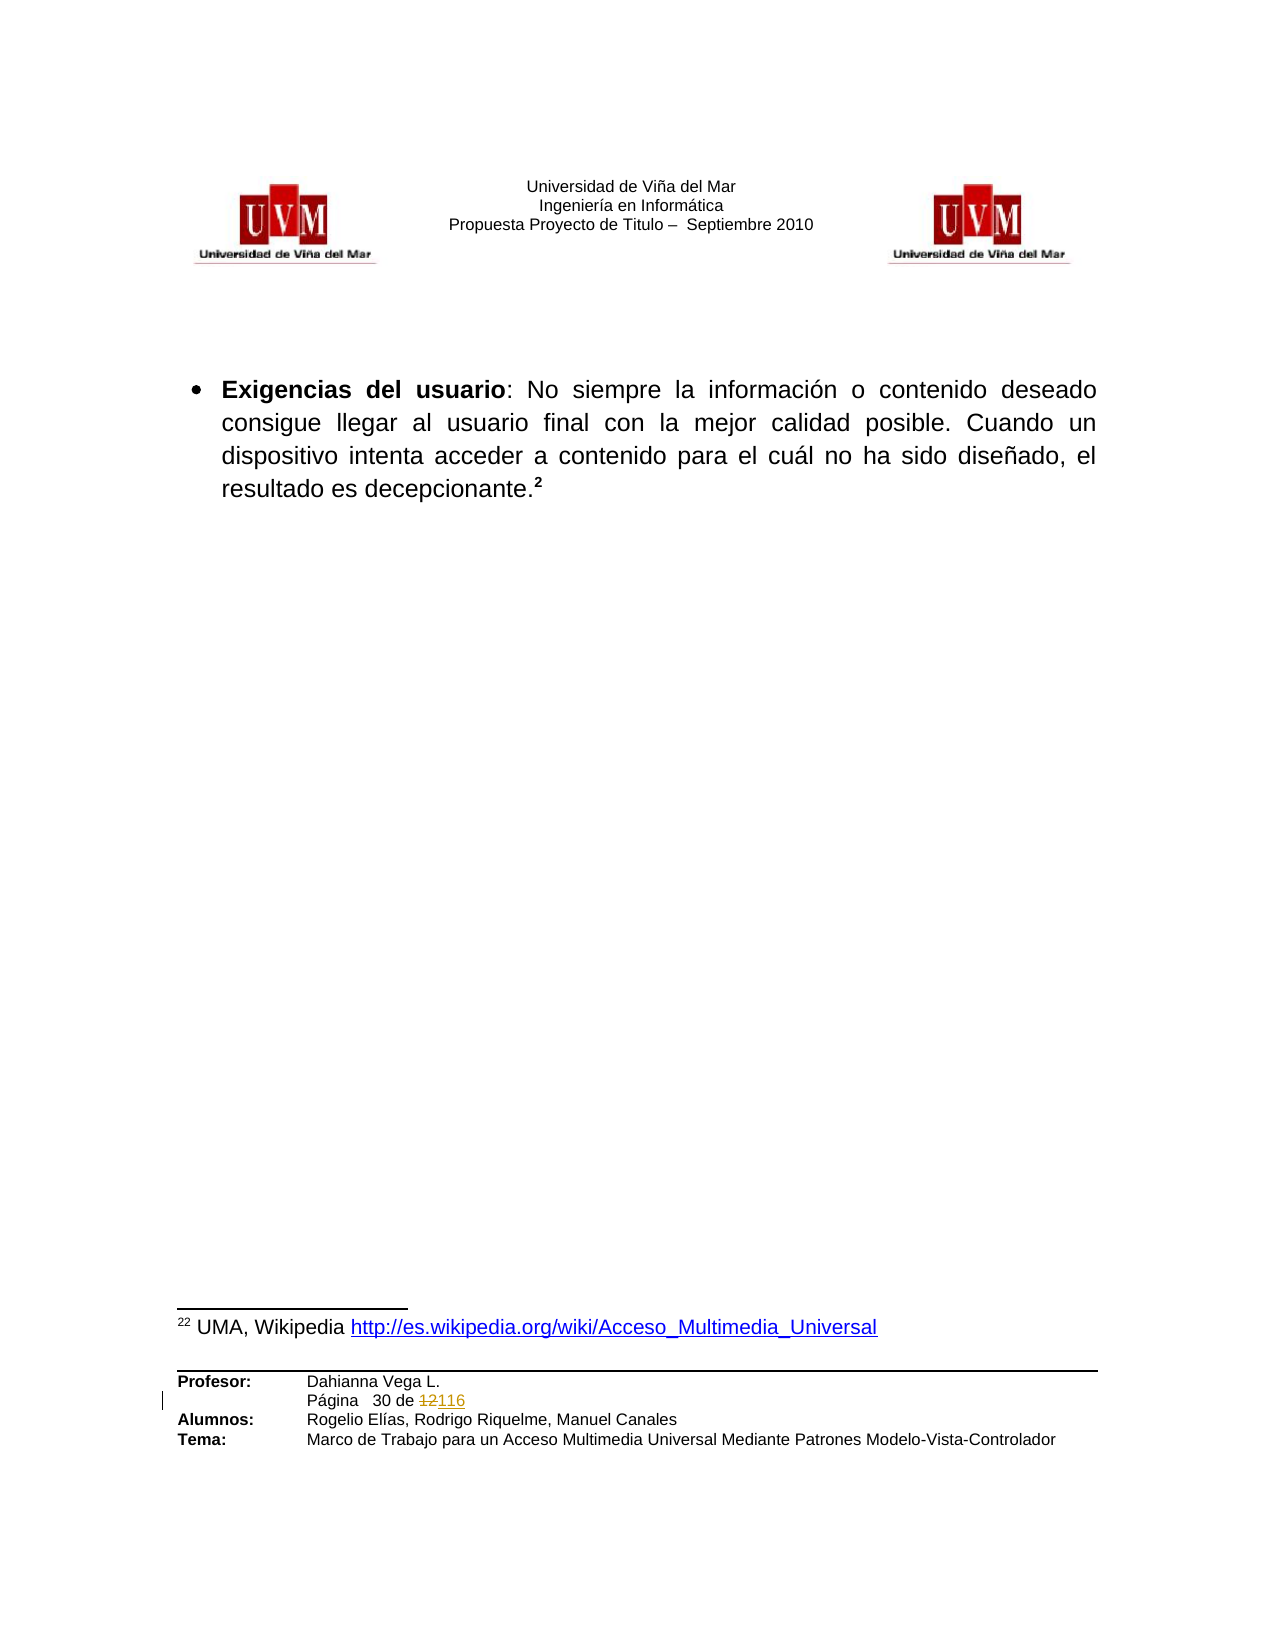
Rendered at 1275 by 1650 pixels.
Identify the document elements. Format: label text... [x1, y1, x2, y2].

list Exigencias del usuario: No siempre la información o contenido deseado consigue llegar al usuario final con la mejor calidad posible. Cuando un dispositivo intenta acceder a contenido para el cuál no ha sido diseñado, el resultado es decepcionante. [192, 375, 1098, 503]
picture [871, 176, 1084, 267]
picture [177, 176, 390, 267]
